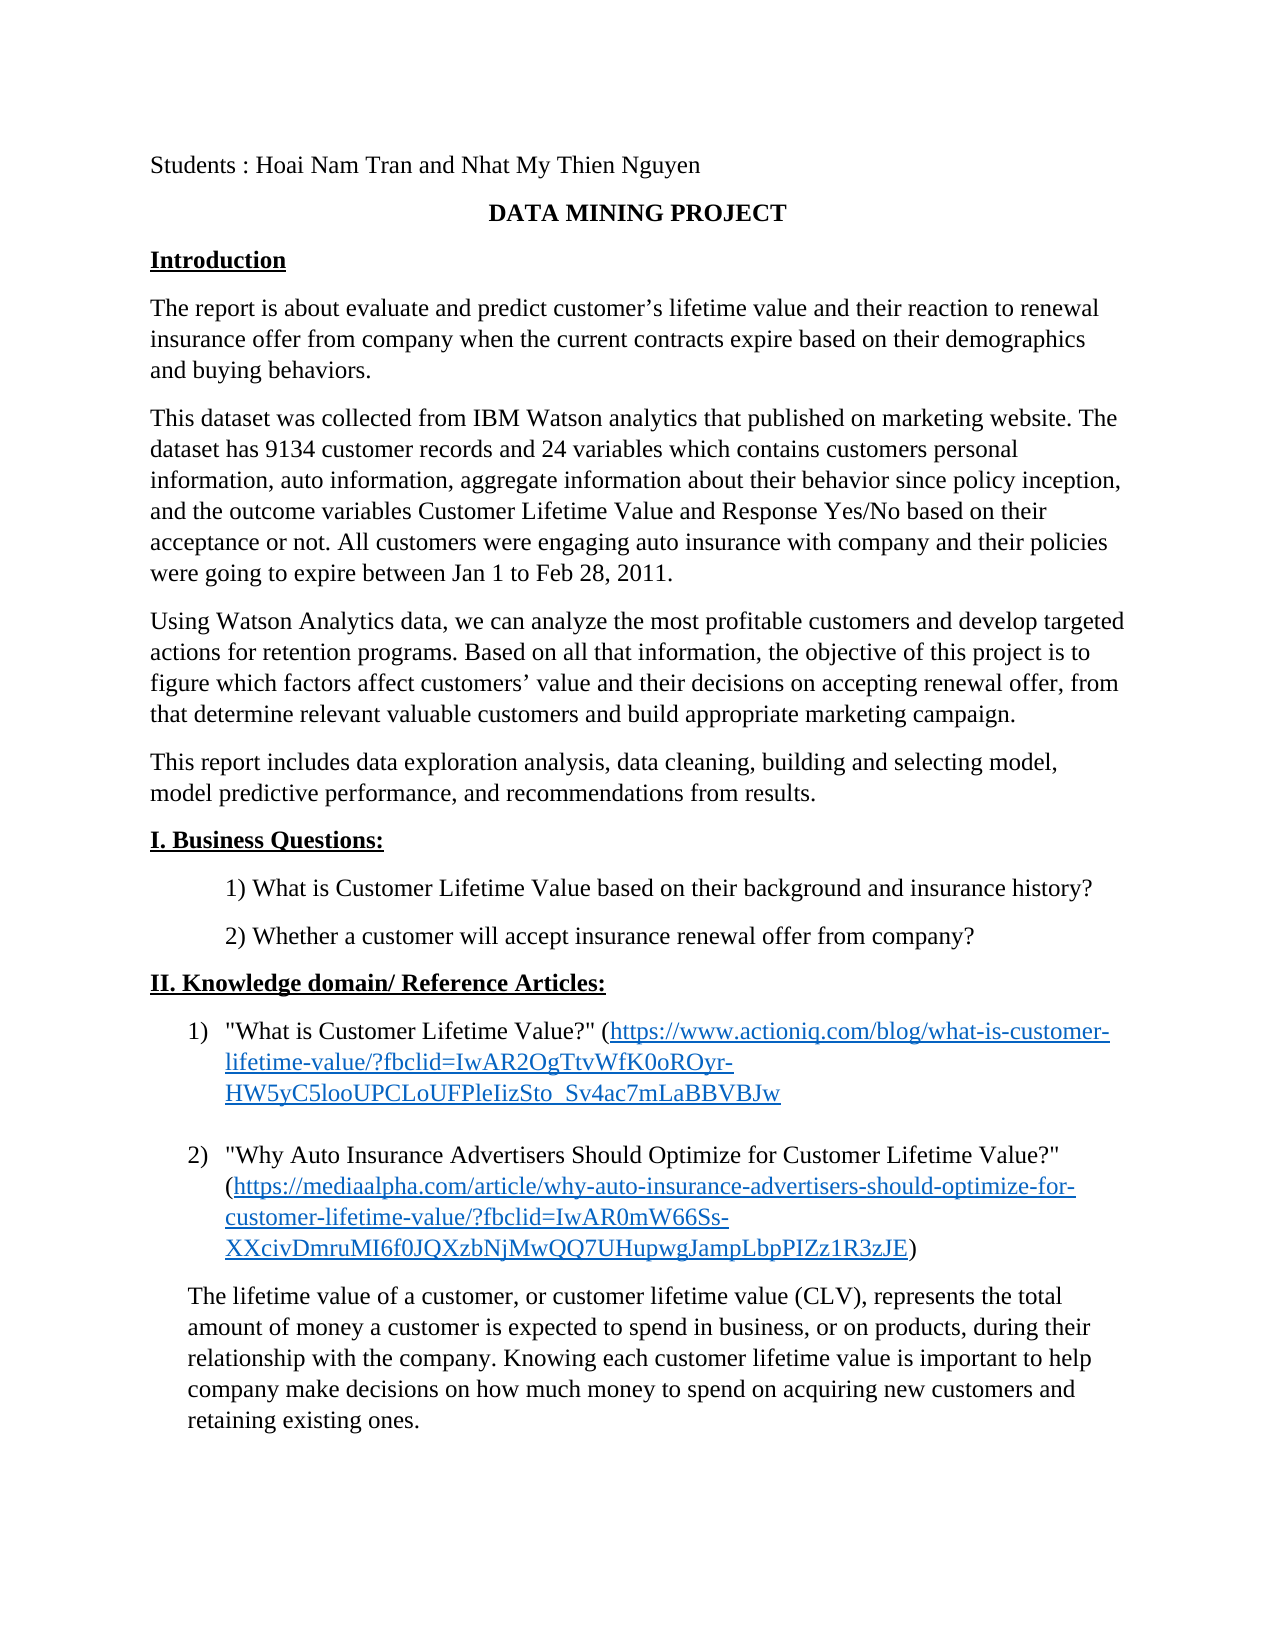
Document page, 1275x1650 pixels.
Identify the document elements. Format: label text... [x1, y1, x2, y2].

text 1) What is Customer Lifetime Value based on their background and insurance history? [150, 873, 1125, 902]
text 2) Whether a customer will accept insurance renewal offer from company? [150, 921, 1125, 949]
text This report includes data exploration analysis, data cleaning, building and selecting model, model predictive performance, and recommendations from results. [150, 747, 1125, 806]
list "Why Auto Insurance Advertisers Should Optimize for Customer Lifetime Value?" (https://mediaalpha.com/article/why-auto-insurance-advertisers-should-optimize-for-customer-lifetime-value/?fbclid=IwAR0mW66Ss-XXcivDmruMI6f0JQXzbNjMwQQ7UHupwgJampLbpPIZz1R3zJE) [187, 1140, 1125, 1262]
text Students : Hoai Nam Tran and Nhat My Thien Nguyen [150, 150, 1125, 179]
text Introduction [150, 245, 1125, 274]
text This dataset was collected from IBM Watson analytics that published on marketing website. The dataset has 9134 customer records and 24 variables which contains customers personal information, auto information, aggregate information about their behavior since policy inception, and the outcome variables Customer Lifetime Value and Response Yes/No based on their acceptance or not. All customers were engaging auto insurance with company and their policies were going to expire between Jan 1 to Feb 28, 2011. [150, 403, 1125, 587]
text The report is about evaluate and predict customer’s lifetime value and their reaction to renewal insurance offer from company when the current contracts expire based on their demographics and buying behaviors. [150, 293, 1125, 384]
text Using Watson Analytics data, we can analyze the most profitable customers and develop targeted actions for retention programs. Based on all that information, the objective of this project is to figure which factors affect customers’ value and their decisions on accepting renewal offer, from that determine relevant valuable customers and build appropriate marketing campaign. [150, 606, 1125, 728]
text I. Business Questions: [150, 825, 1125, 854]
list "What is Customer Lifetime Value?" (https://www.actioniq.com/blog/what-is-customer-lifetime-value/?fbclid=IwAR2OgTtvWfK0oROyr-HW5yC5looUPCLoUFPleIizSto_Sv4ac7mLaBBVBJw [187, 1016, 1125, 1107]
text The lifetime value of a customer, or customer lifetime value (CLV), represents the total amount of money a customer is expected to spend in business, or on products, during their relationship with the company. Knowing each customer lifetime value is important to help company make decisions on how much money to spend on acquiring new customers and retaining existing ones. [187, 1281, 1125, 1434]
text II. Knowledge domain/ Reference Articles: [150, 968, 1125, 997]
text DATA MINING PROJECT [150, 198, 1125, 226]
